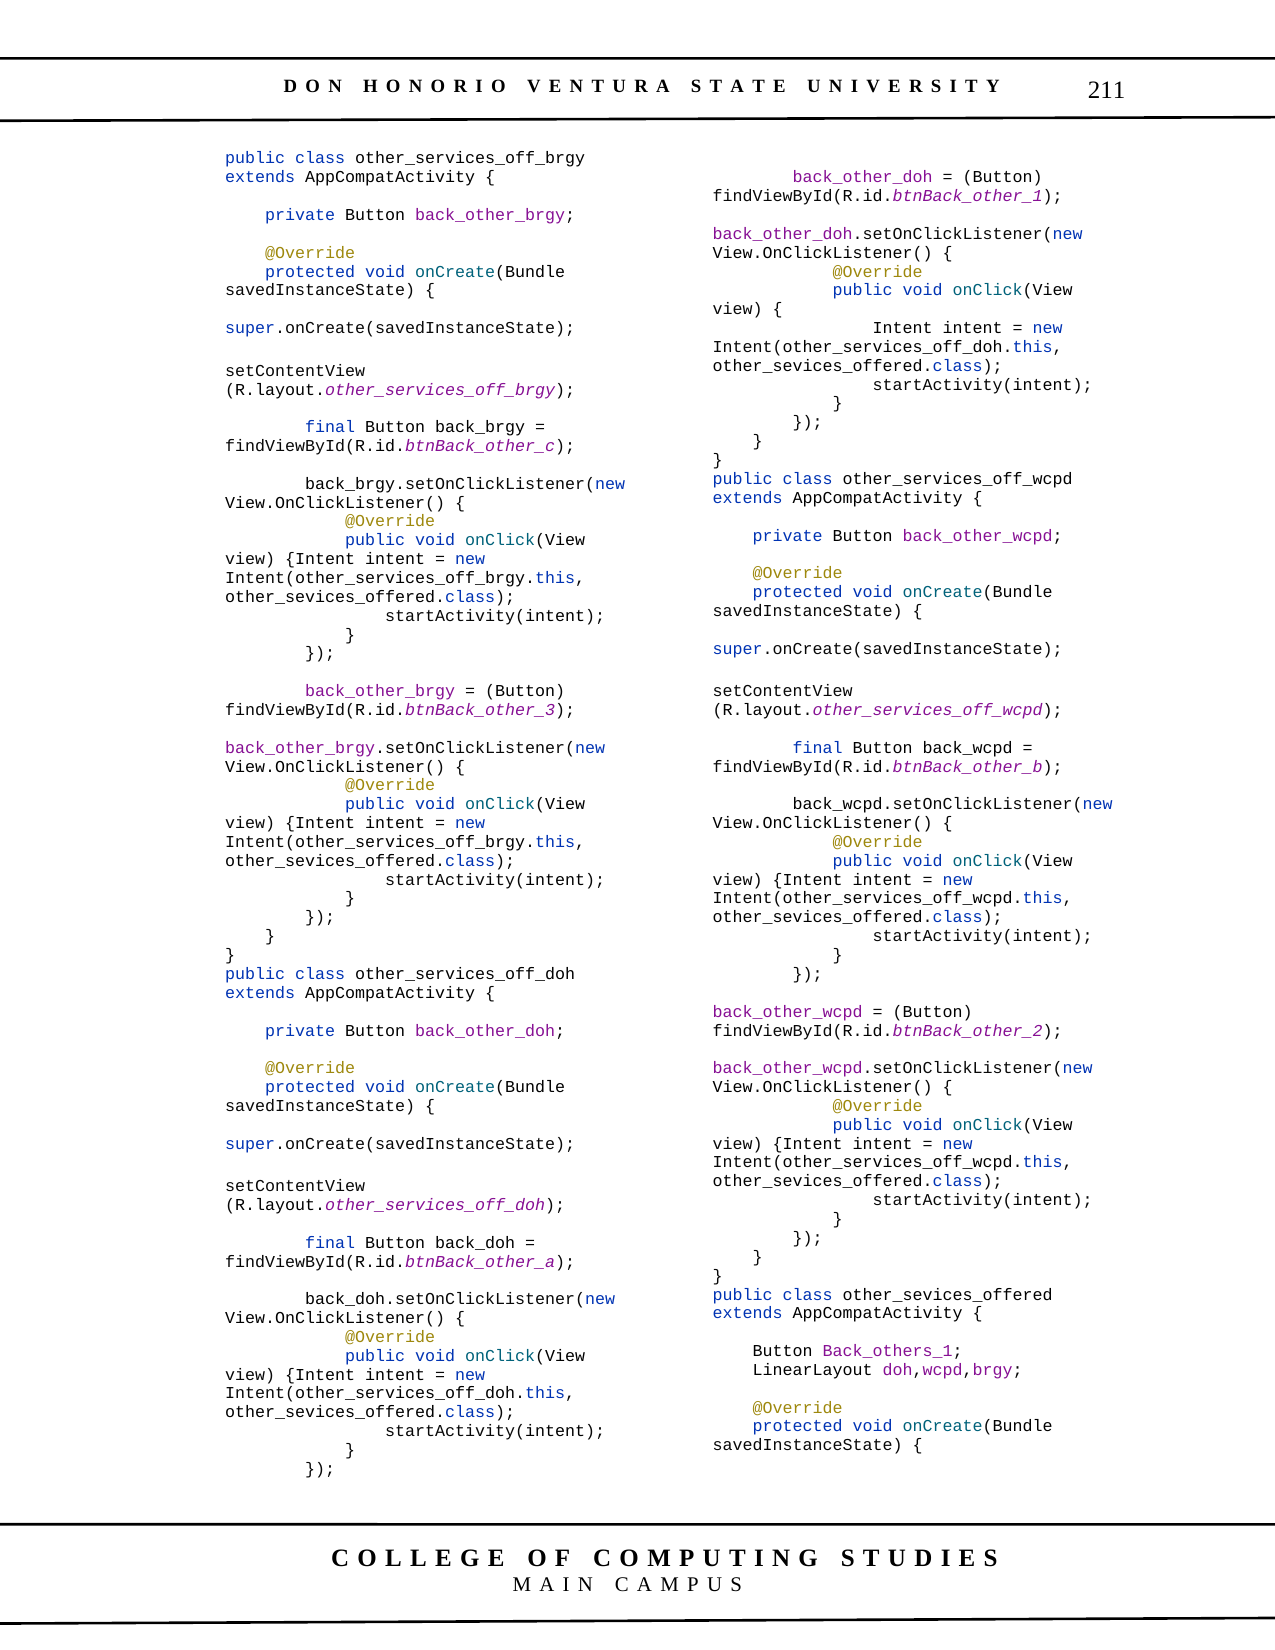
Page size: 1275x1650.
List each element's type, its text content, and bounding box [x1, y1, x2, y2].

text public class other_services_off_doh extends AppCompatActivity { private Button back_other_doh; @Override protected void onCreate(Bundle savedInstanceState) { super.onCreate(savedInstanceState); setContentView(R.layout.other_services_off_doh); final Button back_doh = findViewById(R.id.btnBack_other_a); back_doh.setOnClickListener(new View.OnClickListener() { @Override public void onClick(View view) {Intent intent = new Intent(other_services_off_doh.this, other_sevices_offered.class); startActivity(intent); } }); back_other_doh = (Button) findViewById(R.id.btnBack_other_1); back_other_doh.setOnClickListener(new View.OnClickListener() { @Override public void onClick(View view) { Intent intent = new Intent(other_services_off_doh.this, other_sevices_offered.class); startActivity(intent); } }); } } [225, 966, 637, 1479]
text public class other_services_off_brgy extends AppCompatActivity { private Button back_other_brgy; @Override protected void onCreate(Bundle savedInstanceState) { super.onCreate(savedInstanceState); setContentView(R.layout.other_services_off_brgy); final Button back_brgy = findViewById(R.id.btnBack_other_c); back_brgy.setOnClickListener(new View.OnClickListener() { @Override public void onClick(View view) {Intent intent = new Intent(other_services_off_brgy.this, other_sevices_offered.class); startActivity(intent); } }); back_other_brgy = (Button) findViewById(R.id.btnBack_other_3); back_other_brgy.setOnClickListener(new View.OnClickListener() { @Override public void onClick(View view) {Intent intent = new Intent(other_services_off_brgy.this, other_sevices_offered.class); startActivity(intent); } }); } } [225, 150, 637, 966]
text public class other_services_off_doh extends AppCompatActivity { private Button back_other_doh; @Override protected void onCreate(Bundle savedInstanceState) { super.onCreate(savedInstanceState); setContentView(R.layout.other_services_off_doh); final Button back_doh = findViewById(R.id.btnBack_other_a); back_doh.setOnClickListener(new View.OnClickListener() { @Override public void onClick(View view) {Intent intent = new Intent(other_services_off_doh.this, other_sevices_offered.class); startActivity(intent); } }); back_other_doh = (Button) findViewById(R.id.btnBack_other_1); back_other_doh.setOnClickListener(new View.OnClickListener() { @Override public void onClick(View view) { Intent intent = new Intent(other_services_off_doh.this, other_sevices_offered.class); startActivity(intent); } }); } } [712, 150, 1125, 471]
text public class other_services_off_wcpd extends AppCompatActivity { private Button back_other_wcpd; @Override protected void onCreate(Bundle savedInstanceState) { super.onCreate(savedInstanceState); setContentView(R.layout.other_services_off_wcpd); final Button back_wcpd = findViewById(R.id.btnBack_other_b); back_wcpd.setOnClickListener(new View.OnClickListener() { @Override public void onClick(View view) {Intent intent = new Intent(other_services_off_wcpd.this, other_sevices_offered.class); startActivity(intent); } }); back_other_wcpd = (Button) findViewById(R.id.btnBack_other_2); back_other_wcpd.setOnClickListener(new View.OnClickListener() { @Override public void onClick(View view) {Intent intent = new Intent(other_services_off_wcpd.this, other_sevices_offered.class); startActivity(intent); } }); } } [712, 471, 1125, 1286]
